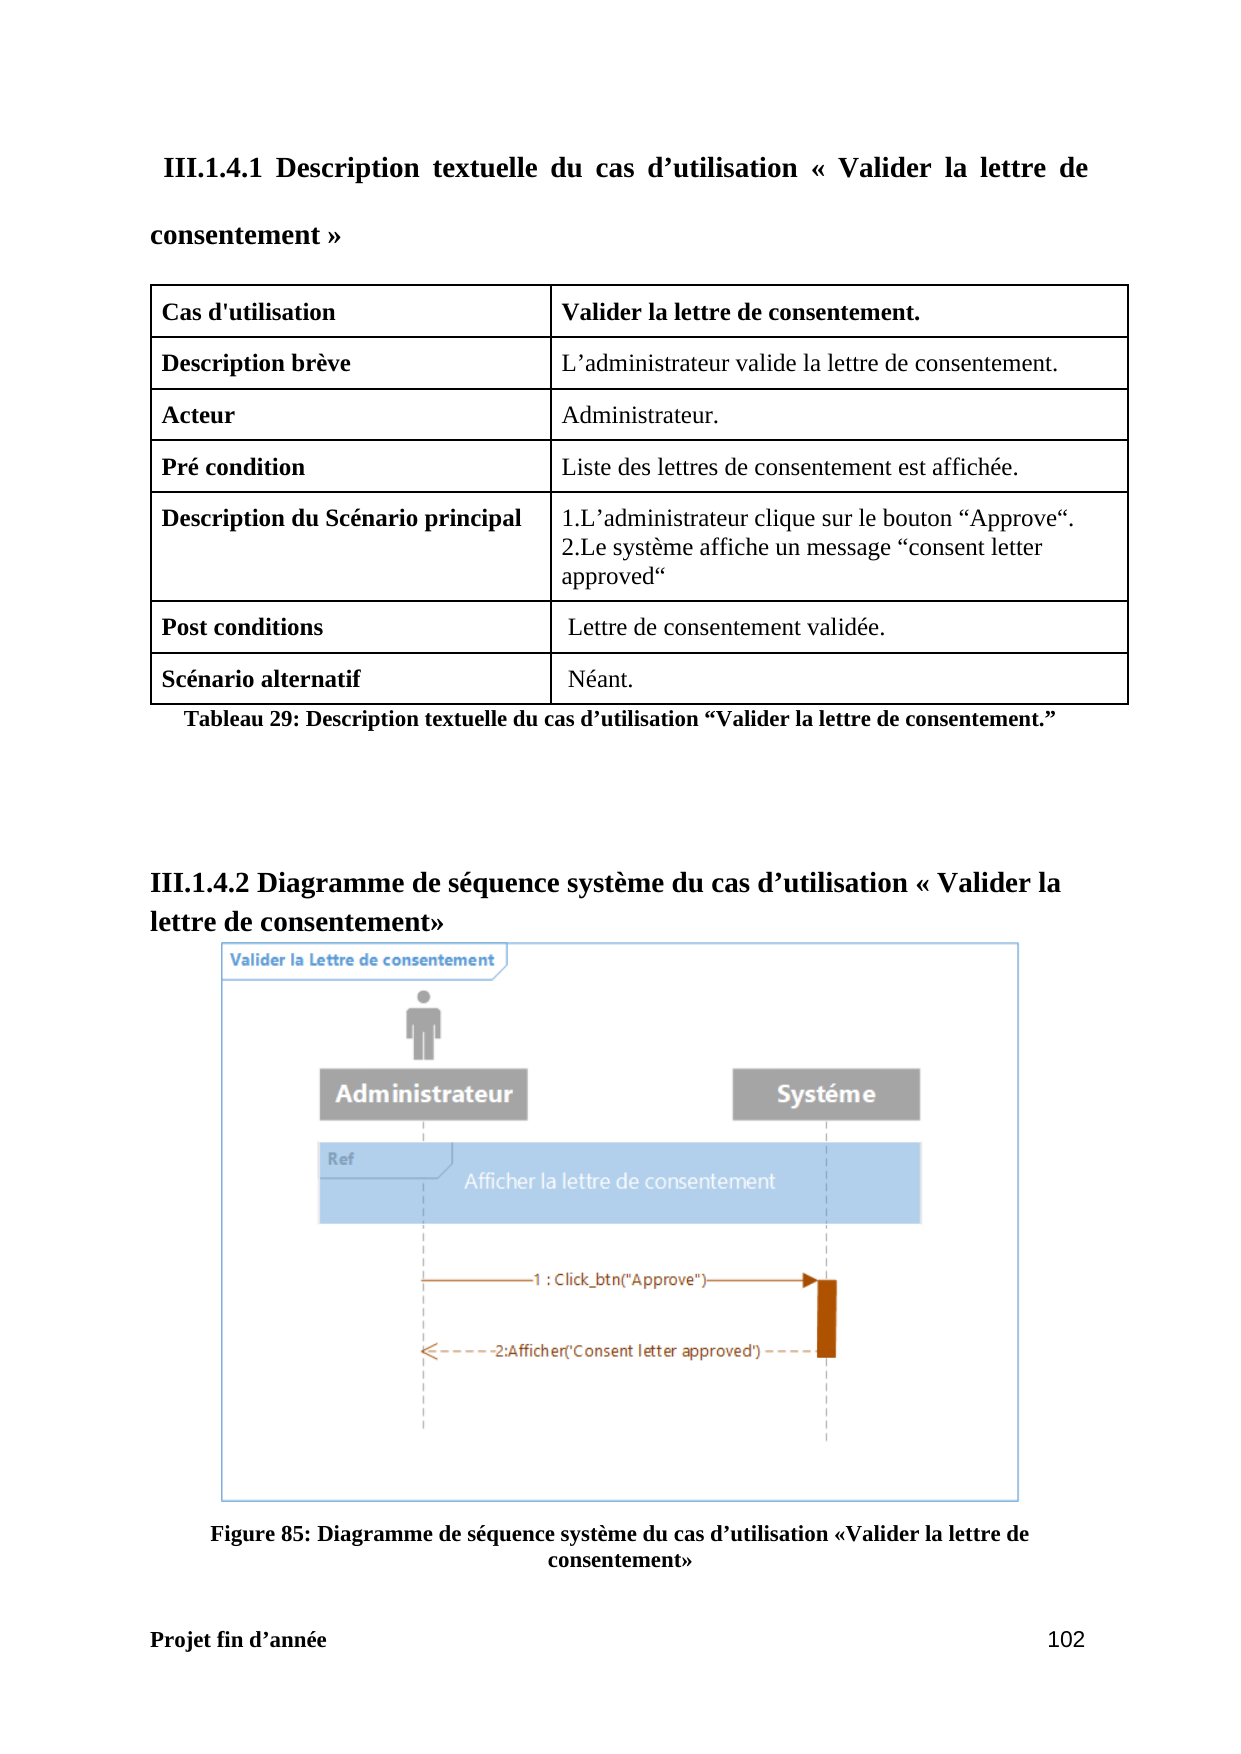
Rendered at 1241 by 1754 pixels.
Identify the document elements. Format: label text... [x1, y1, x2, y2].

table_cell Pré condition [152, 441, 550, 491]
table_cell L’administrateur valide la lettre de consentement. [552, 338, 1127, 387]
table_header Cas d'utilisation [152, 286, 550, 336]
subtitle III.1.4.1 Description textuelle du cas d’utilisation « Valider la lettre de consentement » [150, 150, 1090, 251]
table_cell Description brève [152, 338, 550, 387]
table_cell 1.L’administrateur clique sur le bouton “Approve“. 2.Le système affiche un message “consent letter approved“ [552, 493, 1127, 600]
table_cell Acteur [152, 390, 550, 439]
picture [220, 942, 1020, 1502]
subtitle III.1.4.2 Diagramme de séquence système du cas d’utilisation « Valider la lettre de consentement» [150, 866, 1090, 938]
table_cell Administrateur. [552, 390, 1127, 439]
text Figure 85: Diagramme de séquence système du cas d’utilisation «Valider la lettre de consentement» [150, 1520, 1090, 1573]
table_cell Description du Scénario principal [152, 493, 550, 600]
text Tableau 29: Description textuelle du cas d’utilisation “Valider la lettre de consentement.” [150, 705, 1090, 732]
table_cell Scénario alternatif [152, 654, 550, 703]
table_header Valider la lettre de consentement. [552, 286, 1127, 336]
table_cell Liste des lettres de consentement est affichée. [552, 441, 1127, 491]
table_cell Néant. [552, 654, 1127, 703]
table_cell Post conditions [152, 602, 550, 652]
table_cell Lettre de consentement validée. [552, 602, 1127, 652]
